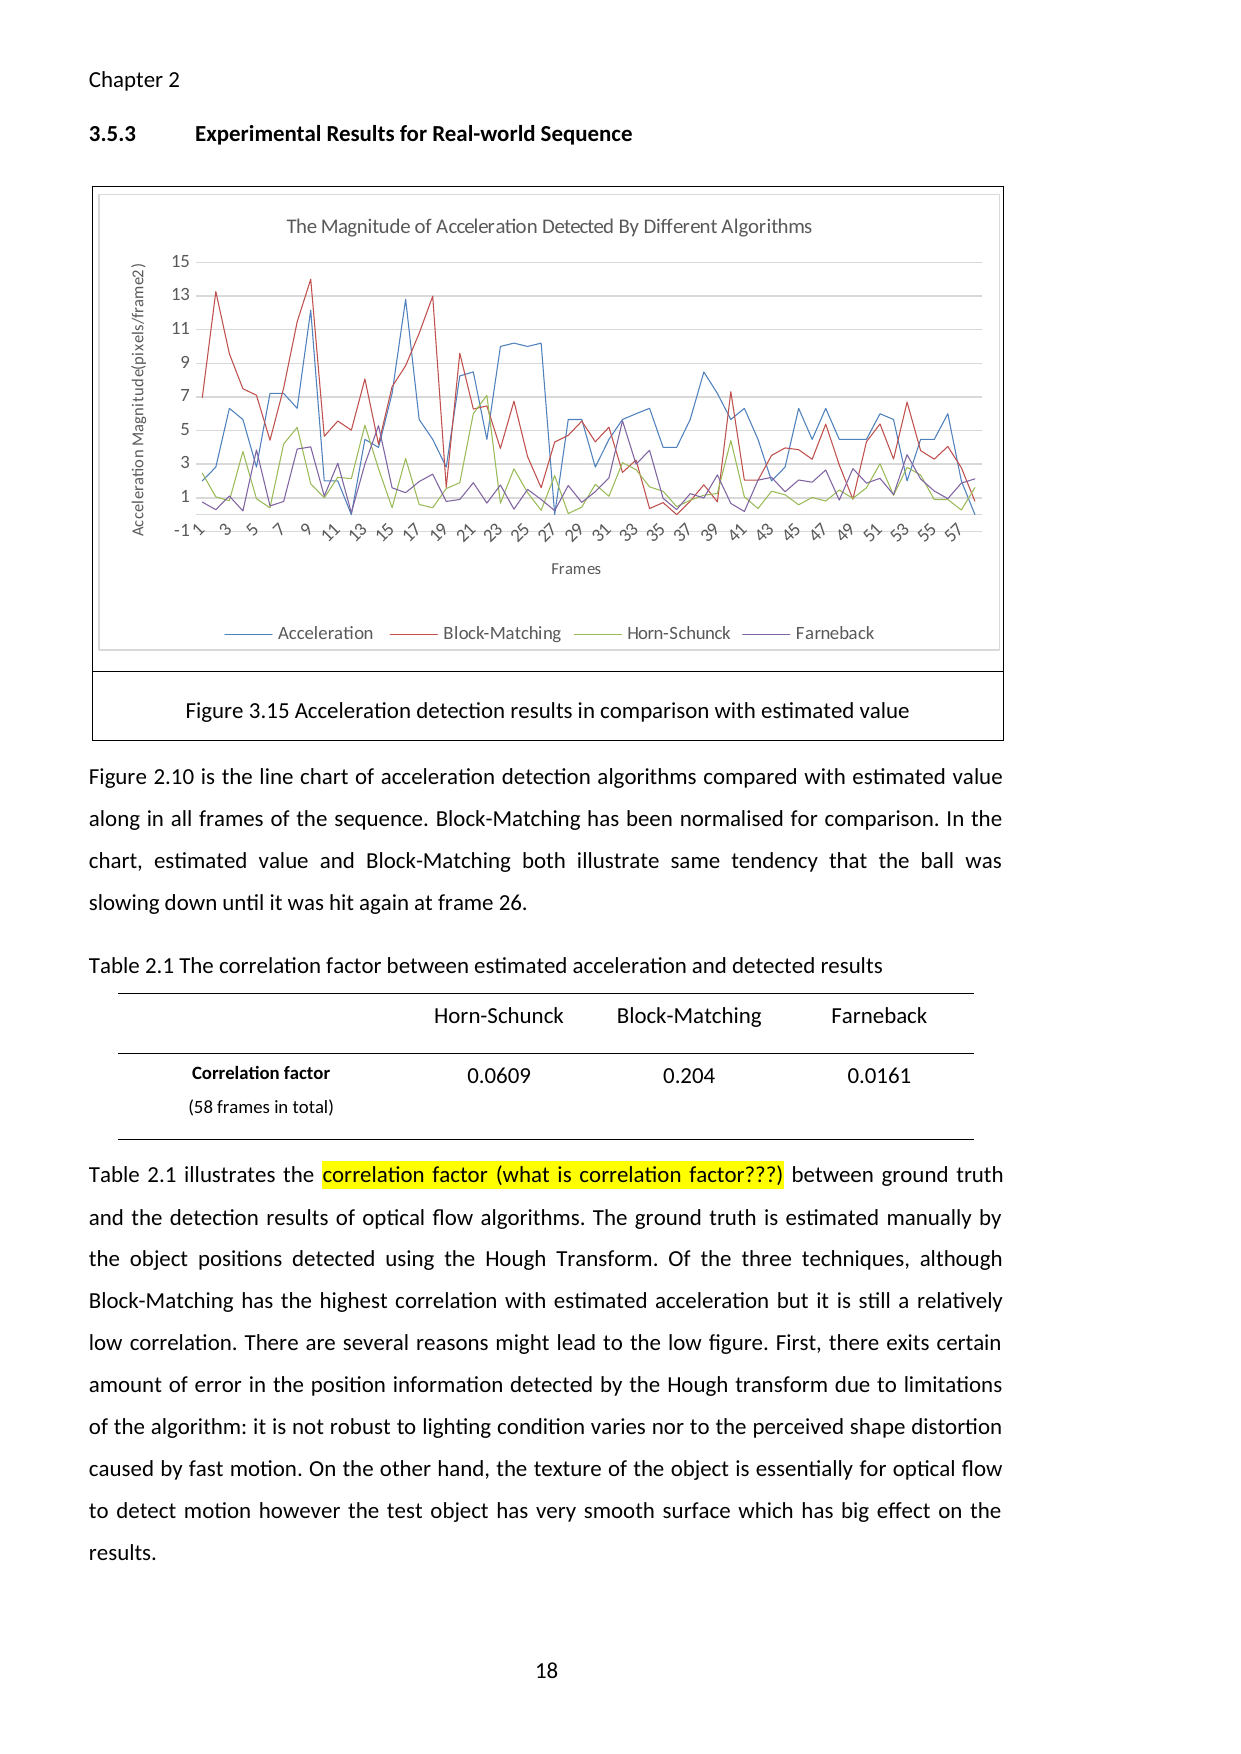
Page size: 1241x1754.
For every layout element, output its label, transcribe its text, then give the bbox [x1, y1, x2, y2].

table_header Farneback [784, 994, 974, 1053]
text Figure 2.10 is the line chart of acceleration detection algorithms compared with estimated value along in all frames of the sequence. Block-Matching has been normalised for comparison. In the chart, estimated value and Block-Matching both illustrate same tendency that the ball was slowing down until it was hit again at frame 26. [89, 762, 1004, 916]
table_cell 0.0161 [784, 1054, 974, 1139]
table_header Horn-Schunck [404, 994, 594, 1053]
table_cell 0.204 [594, 1054, 784, 1139]
subtitle Experimental Results for Real-world Sequence [89, 119, 1004, 147]
table_cell Correlation factor (58 frames in total) [118, 1054, 404, 1139]
table_header [93, 187, 1003, 671]
table_header Block-Matching [594, 994, 784, 1053]
text Table 2.1 illustrates the correlation factor (what is correlation factor???) between ground truth and the detection results of optical flow algorithms. The ground truth is estimated manually by the object positions detected using the Hough Transform. Of the three techniques, although Block-Matching has the highest correlation with estimated acceleration but it is still a relatively low correlation. There are several reasons might lead to the low figure. First, there exits certain amount of error in the position information detected by the Hough transform due to limitations of the algorithm: it is not robust to lighting condition varies nor to the perceived shape distortion caused by fast motion. On the other hand, the texture of the object is essentially for optical flow to detect motion however the test object has very smooth surface which has big effect on the results. [89, 1161, 1004, 1566]
text Table 2.1 The correlation factor between estimated acceleration and detected results [89, 951, 1004, 979]
table_cell 0.0609 [404, 1054, 594, 1139]
table_header [118, 994, 404, 1053]
